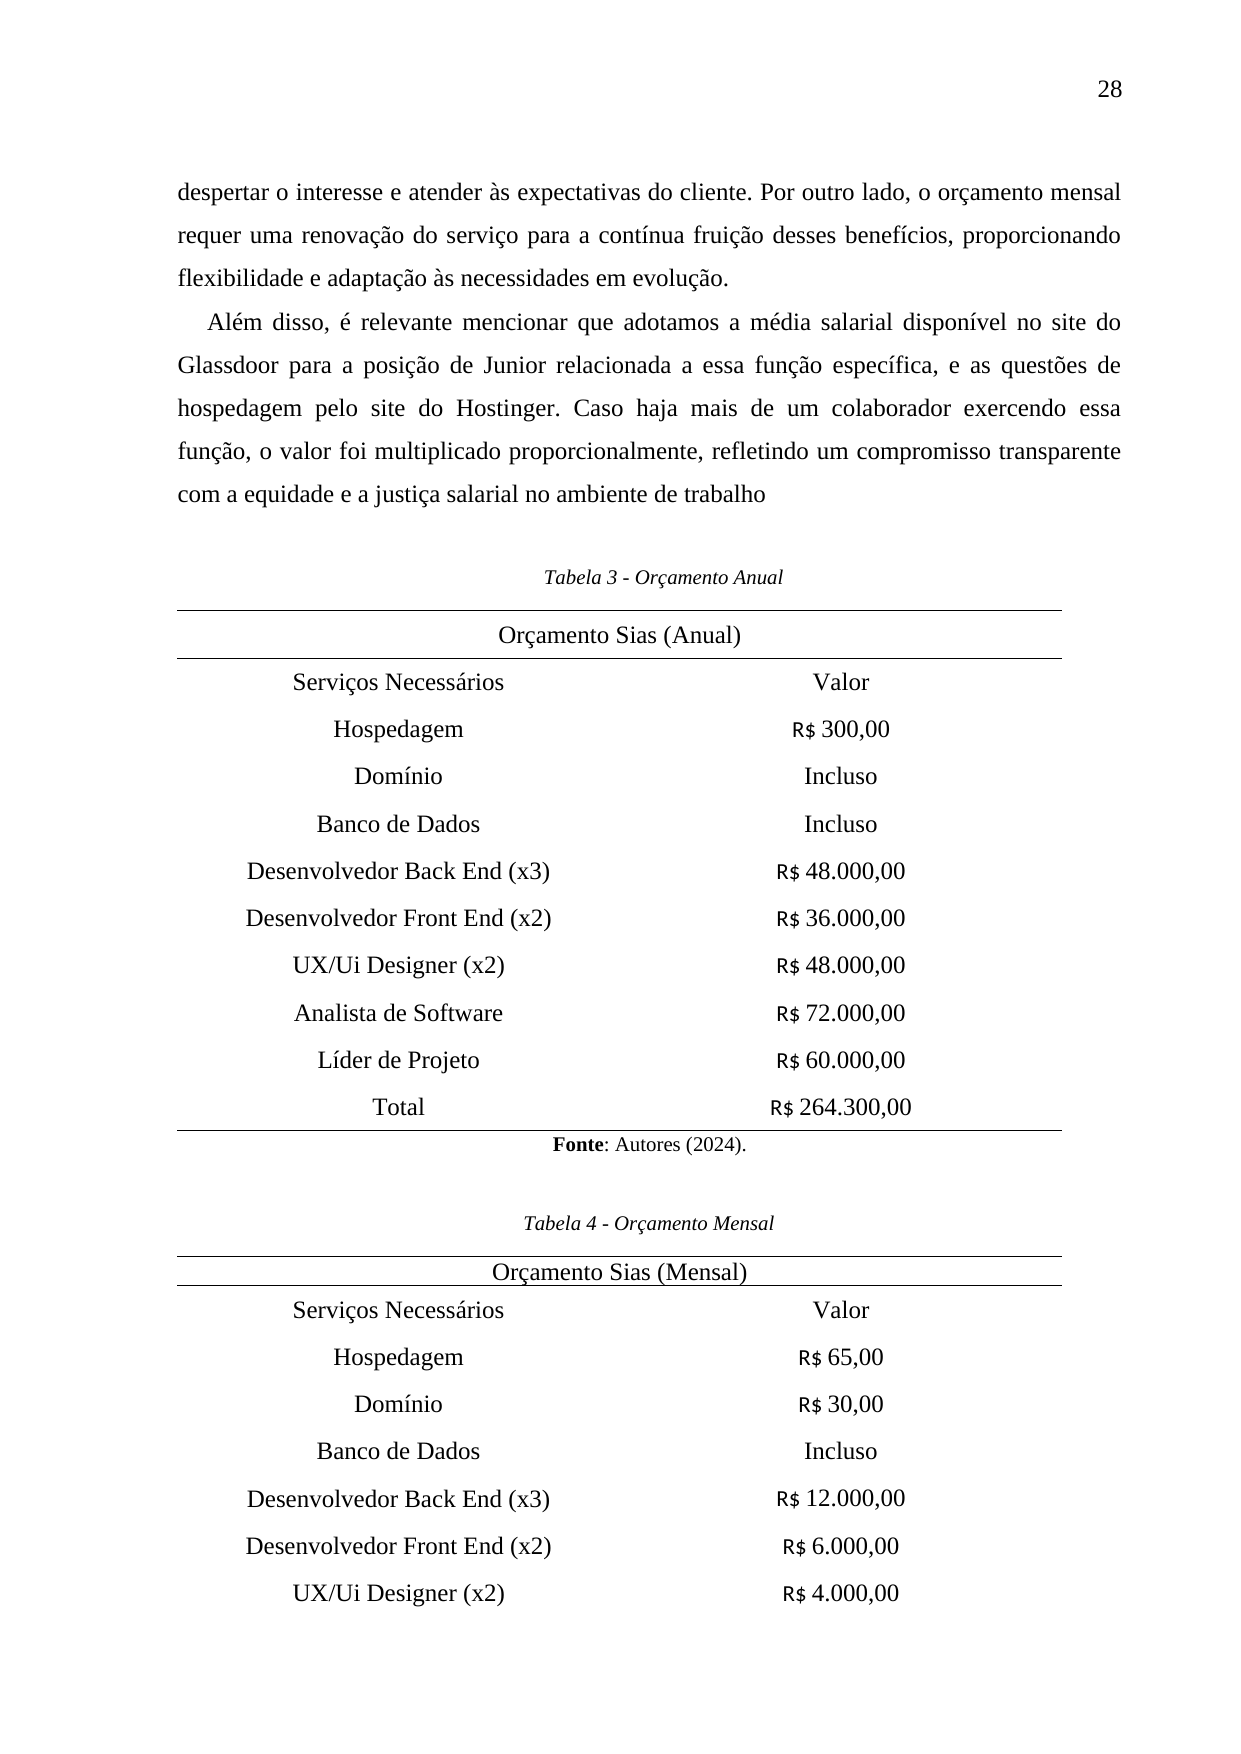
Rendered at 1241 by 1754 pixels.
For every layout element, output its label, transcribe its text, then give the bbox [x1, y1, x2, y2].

table_cell R$ 36.000,00 [620, 894, 1062, 941]
table_cell Desenvolvedor Front End (x2) [177, 894, 619, 941]
table_cell R$ 6.000,00 [620, 1522, 1062, 1569]
table_cell Hospedagem [177, 705, 619, 752]
table_cell Incluso [620, 752, 1062, 799]
table_cell Valor [620, 659, 1062, 705]
table_cell R$ 12.000,00 [620, 1475, 1062, 1522]
table_cell R$ 30,00 [620, 1380, 1062, 1427]
table_cell Desenvolvedor Back End (x3) [177, 847, 619, 894]
table_cell Analista de Software [177, 989, 619, 1036]
table_cell UX/Ui Designer (x2) [177, 941, 619, 988]
table_cell Líder de Projeto [177, 1036, 619, 1083]
table_cell R$ 60.000,00 [620, 1036, 1062, 1083]
text Tabela 3 - Orçamento Anual [177, 565, 1122, 589]
text Fonte: Autores (2024). [177, 1131, 1122, 1156]
text Tabela 4 - Orçamento Mensal [177, 1211, 1122, 1235]
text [177, 177, 1122, 292]
text Além disso, é relevante mencionar que adotamos a média salarial disponível no site do Glassdoor para a posição de Junior relacionada a essa função específica, e as questões de hospedagem pelo site do Hostinger. Caso haja mais de um colaborador exercendo essa função, o valor foi multiplicado proporcionalmente, refletindo um compromisso transparente com a equidade e a justiça salarial no ambiente de trabalho [177, 307, 1122, 508]
table_header Orçamento Sias (Anual) [177, 611, 1062, 657]
table_cell R$ 300,00 [620, 705, 1062, 752]
table_cell R$ 264.300,00 [620, 1083, 1062, 1130]
table_cell R$ 4.000,00 [620, 1569, 1062, 1616]
table_cell UX/Ui Designer (x2) [177, 1569, 619, 1616]
table_cell Incluso [620, 1427, 1062, 1474]
table_cell Valor [620, 1286, 1062, 1333]
table_cell Total [177, 1083, 619, 1130]
table_cell R$ 48.000,00 [620, 941, 1062, 988]
table_cell Incluso [620, 799, 1062, 847]
table_cell Banco de Dados [177, 799, 619, 847]
table_cell Banco de Dados [177, 1427, 619, 1474]
table_cell Serviços Necessários [177, 659, 619, 705]
table_cell R$ 65,00 [620, 1333, 1062, 1380]
table_cell Hospedagem [177, 1333, 619, 1380]
table_cell Domínio [177, 752, 619, 799]
table_cell R$ 72.000,00 [620, 989, 1062, 1036]
table_header Orçamento Sias (Mensal) [177, 1257, 1062, 1285]
table_cell Desenvolvedor Back End (x3) [177, 1475, 619, 1522]
table_cell R$ 48.000,00 [620, 847, 1062, 894]
table_cell Domínio [177, 1380, 619, 1427]
table_cell Serviços Necessários [177, 1286, 619, 1333]
table_cell Desenvolvedor Front End (x2) [177, 1522, 619, 1569]
